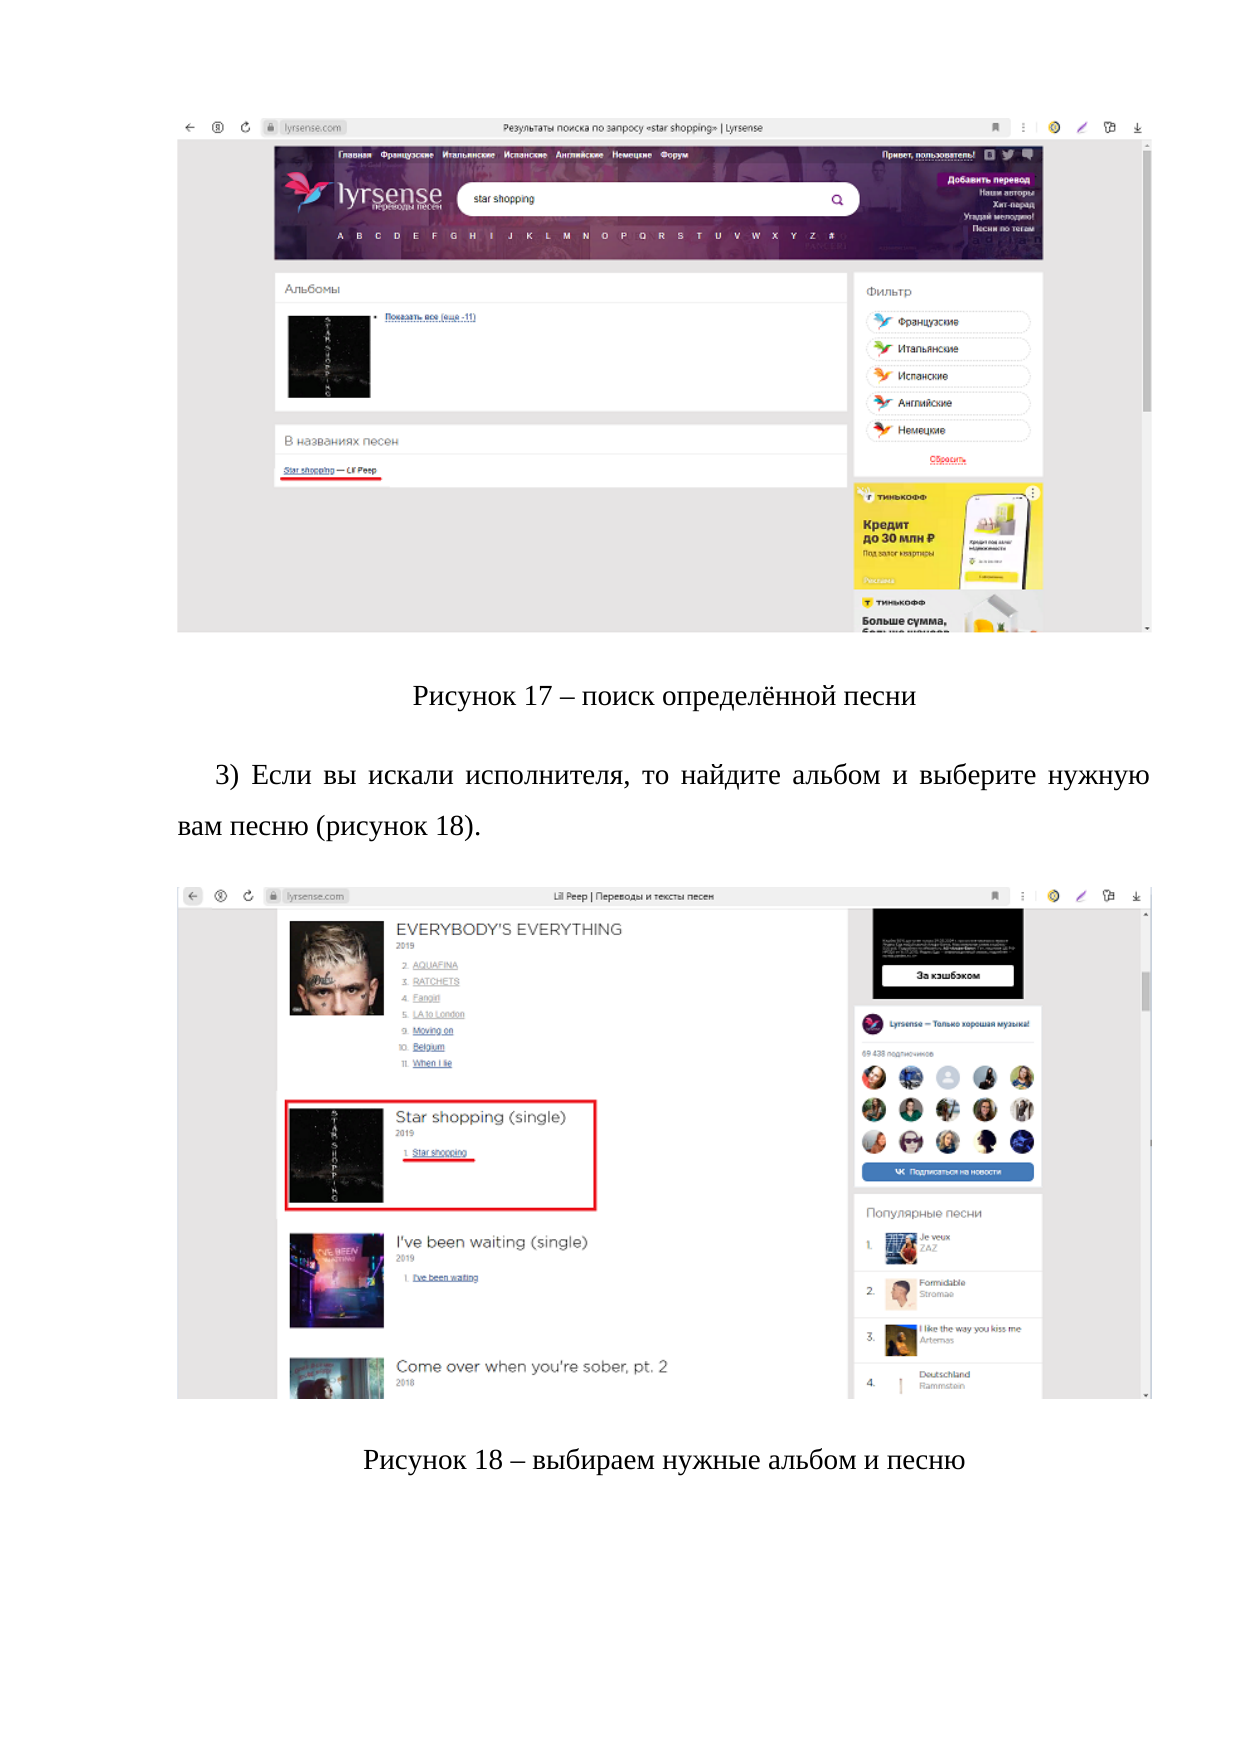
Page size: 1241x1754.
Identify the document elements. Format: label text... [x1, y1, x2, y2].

picture [177, 118, 1152, 635]
picture [177, 887, 1152, 1399]
list Если вы искали исполнителя, то найдите альбом и выберите нужную вам песню (рисунок 18). [177, 757, 1152, 841]
text Рисунок 17 – поиск определённой песни [177, 678, 1152, 711]
text Рисунок 18 – выбираем нужные альбом и песню [177, 1442, 1152, 1476]
